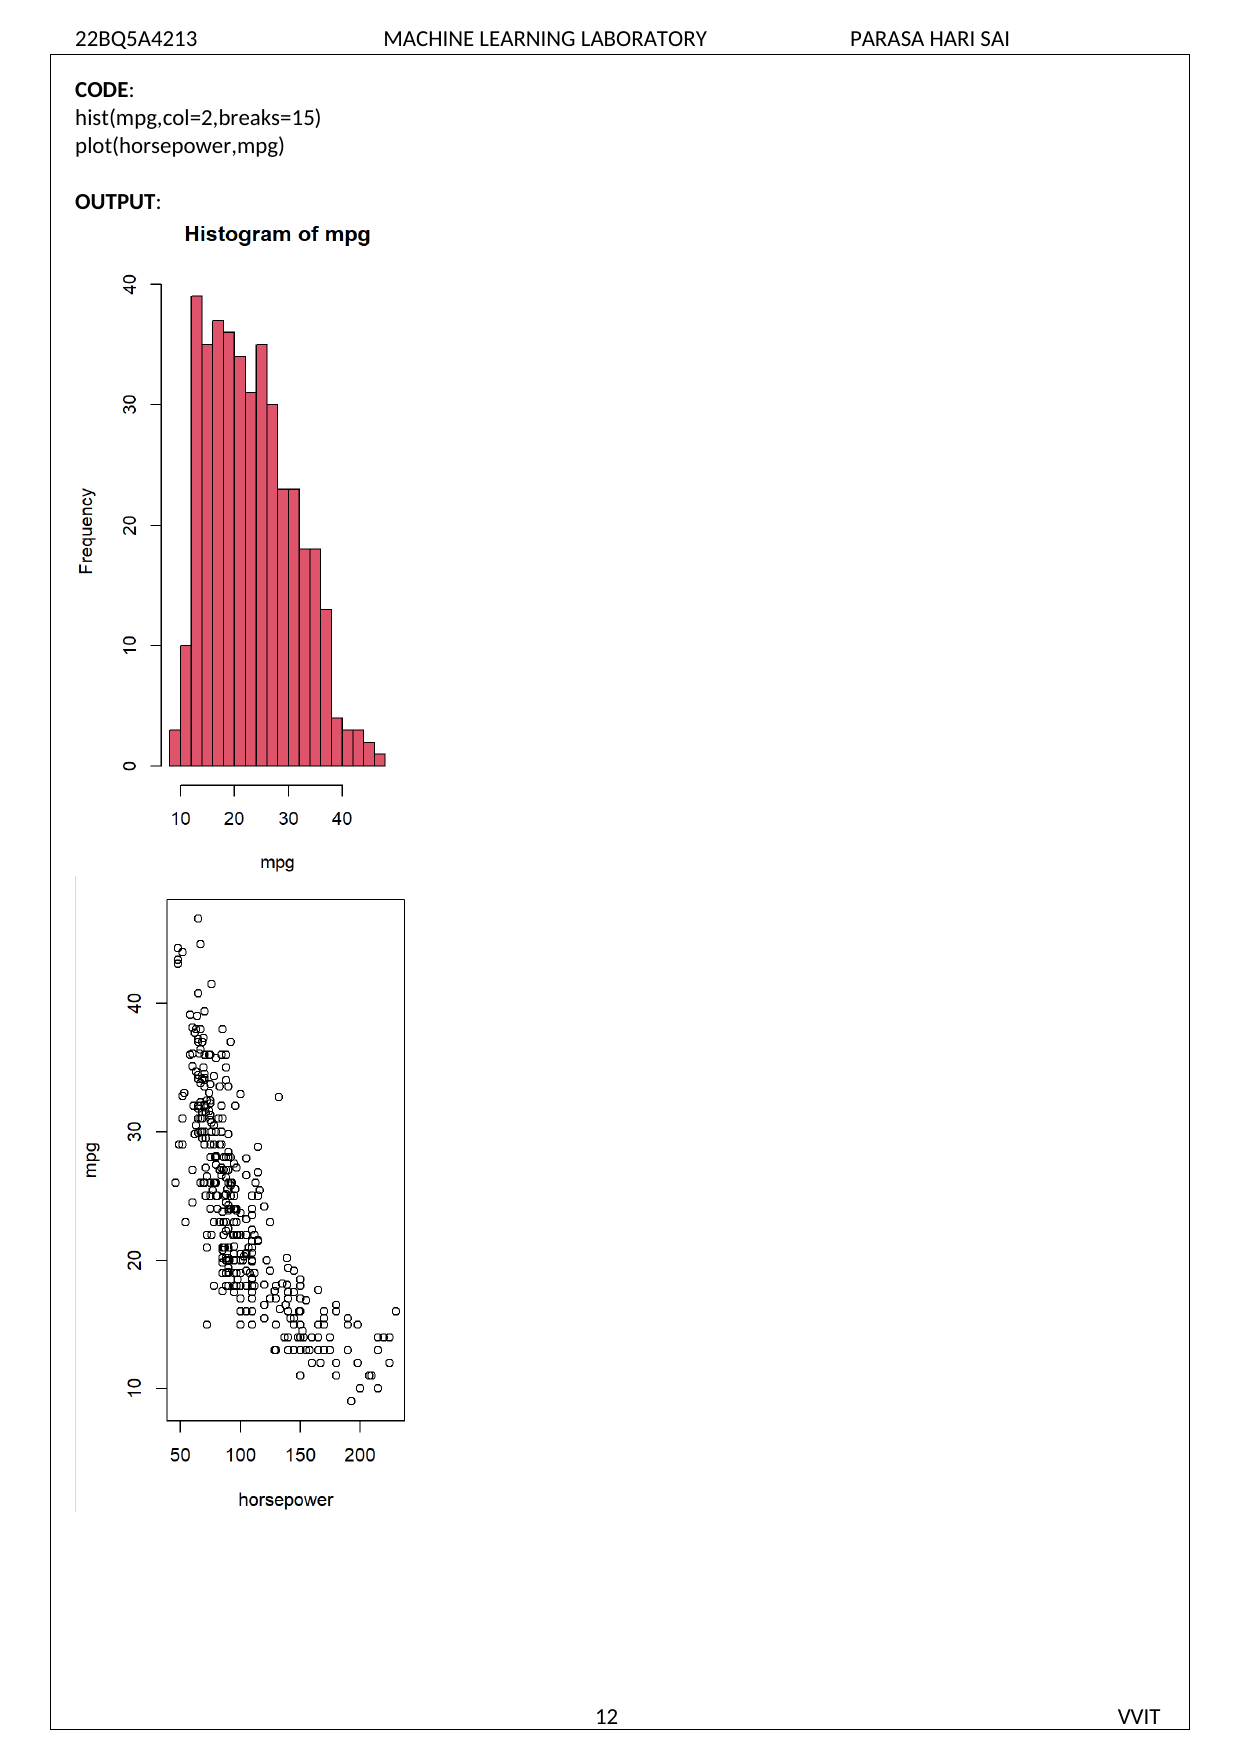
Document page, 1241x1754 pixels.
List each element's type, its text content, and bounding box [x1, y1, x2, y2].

picture [75, 215, 431, 1512]
text CODE: [75, 75, 1165, 103]
text hist(mpg,col=2,breaks=15) [75, 103, 1165, 131]
text OUTPUT: [75, 187, 1165, 215]
text plot(horsepower,mpg) [75, 131, 1165, 159]
